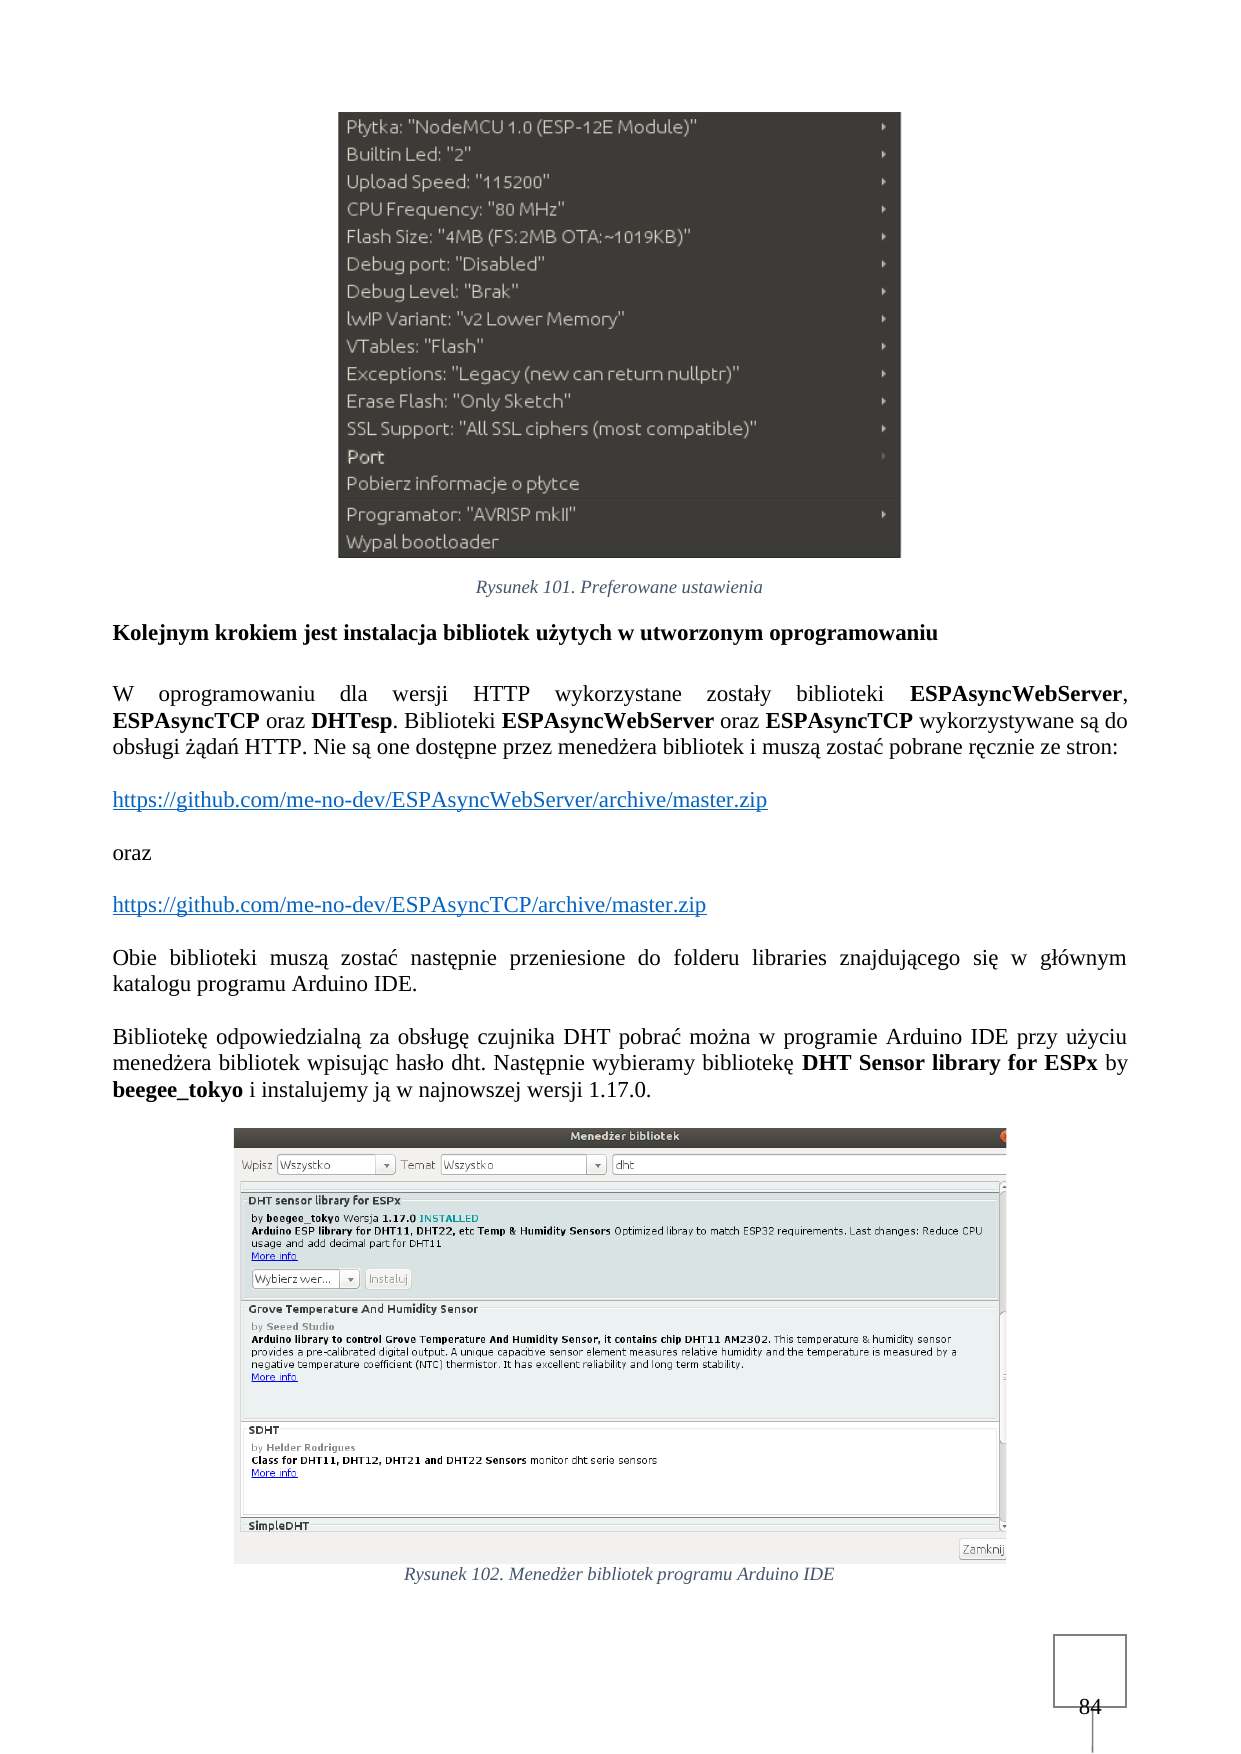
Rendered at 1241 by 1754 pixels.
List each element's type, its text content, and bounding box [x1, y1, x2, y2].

picture [233, 1128, 1007, 1564]
text Rysunek 102. Menedżer bibliotek programu Arduino IDE [112, 1563, 1128, 1585]
text Bibliotekę odpowiedzialną za obsługę czujnika DHT pobrać można w programie Arduino IDE przy użyciu menedżera bibliotek wpisując hasło dht. Następnie wybieramy bibliotekę DHT Sensor library for ESPx by beegee_tokyo i instalujemy ją w najnowszej wersji 1.17.0. [112, 1023, 1128, 1102]
text oraz [112, 838, 1128, 865]
text https://github.com/me-no-dev/ESPAsyncWebServer/archive/master.zip [112, 786, 1128, 812]
text Kolejnym krokiem jest instalacja bibliotek użytych w utworzonym oprogramowaniu [112, 619, 1128, 645]
text Rysunek 101. Preferowane ustawienia [112, 576, 1128, 598]
picture [338, 112, 902, 558]
text W oprogramowaniu dla wersji HTTP wykorzystane zostały biblioteki ESPAsyncWebServer, ESPAsyncTCP oraz DHTesp. Biblioteki ESPAsyncWebServer oraz ESPAsyncTCP wykorzystywane są do obsługi żądań HTTP. Nie są one dostępne przez menedżera bibliotek i muszą zostać pobrane ręcznie ze stron: [112, 680, 1128, 759]
text https://github.com/me-no-dev/ESPAsyncTCP/archive/master.zip [112, 891, 1128, 918]
text Obie biblioteki muszą zostać następnie przeniesione do folderu libraries znajdującego się w głównym katalogu programu Arduino IDE. [112, 944, 1128, 997]
